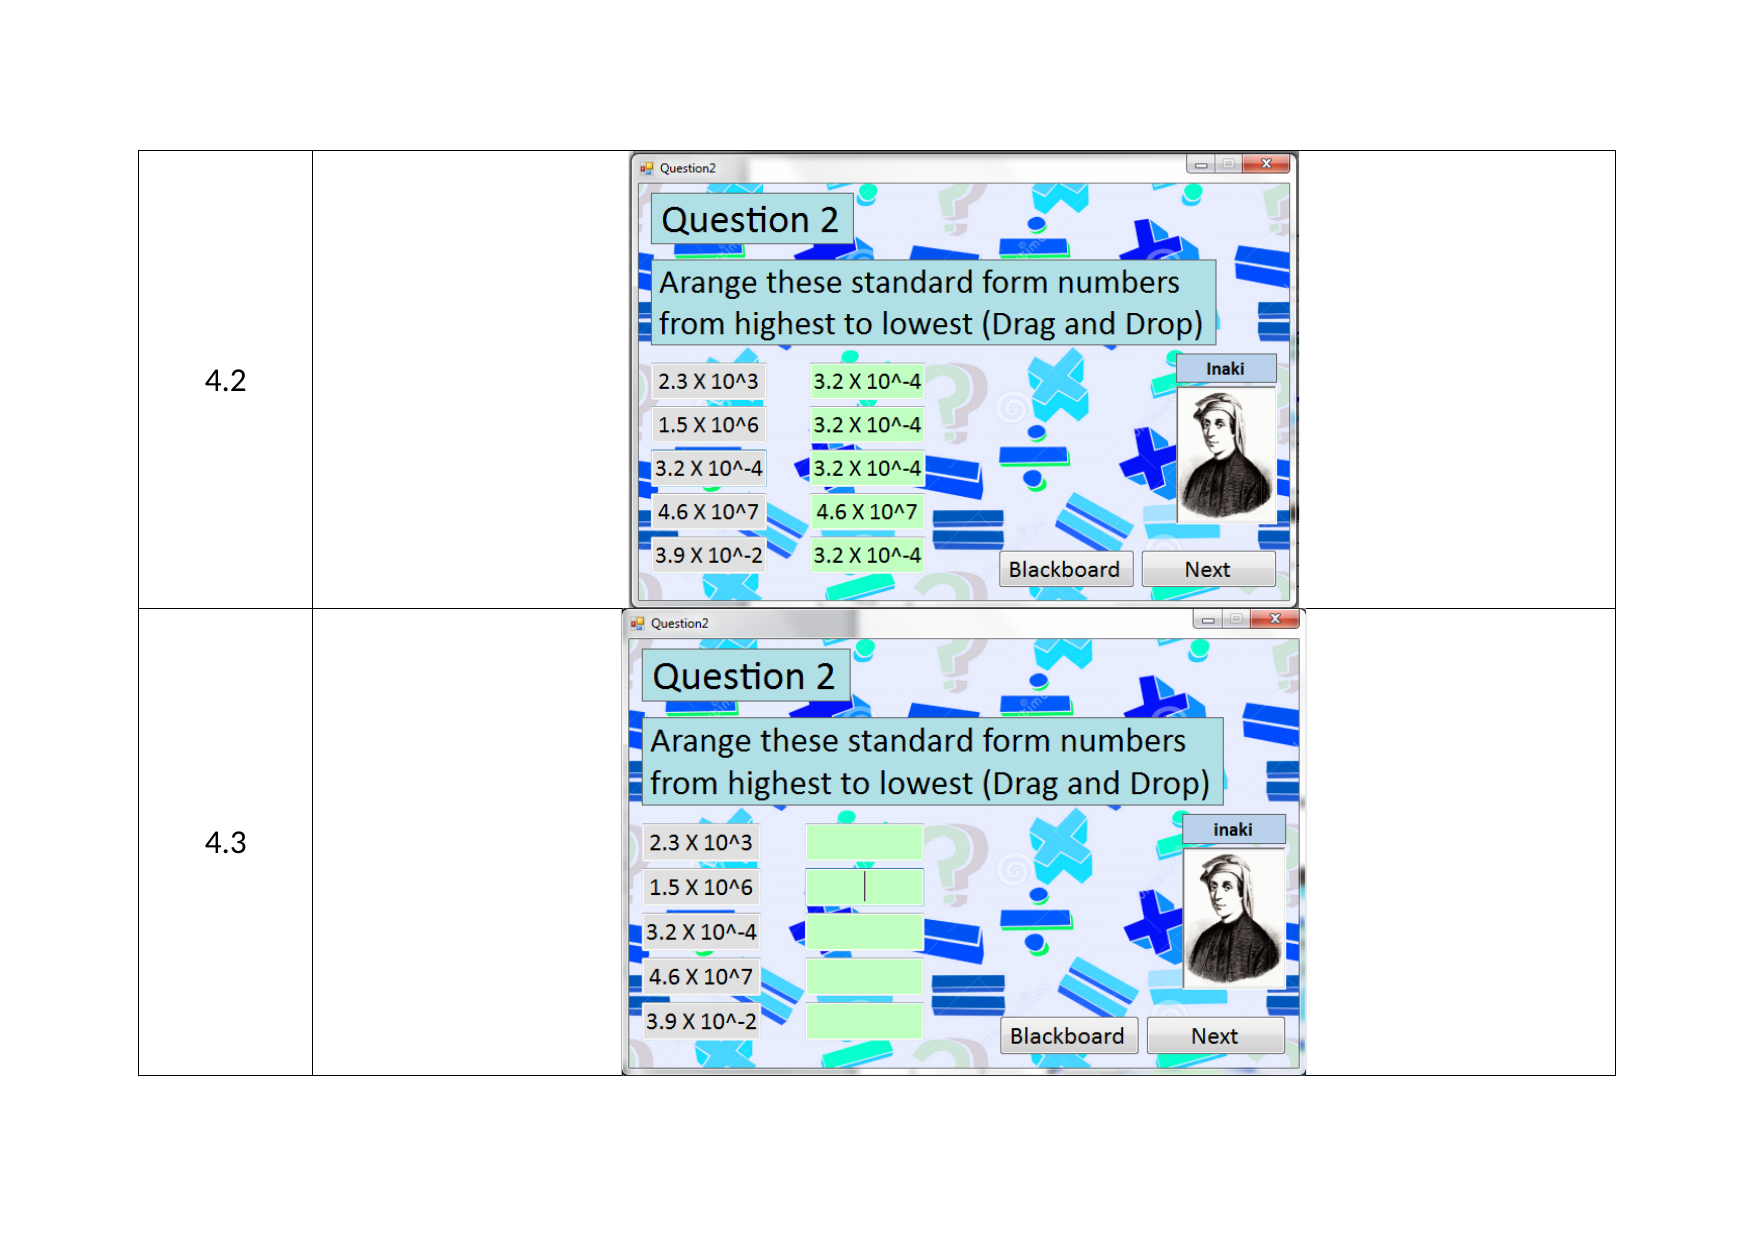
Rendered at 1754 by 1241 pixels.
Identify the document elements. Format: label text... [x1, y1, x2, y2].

table_cell [1300, 151, 1615, 607]
table_cell [313, 609, 621, 1075]
table_cell 4.3 [139, 609, 312, 1075]
picture [621, 151, 1307, 1076]
table_cell 4.2 [139, 151, 312, 607]
table_cell [1307, 609, 1615, 1075]
table_cell [313, 151, 628, 607]
